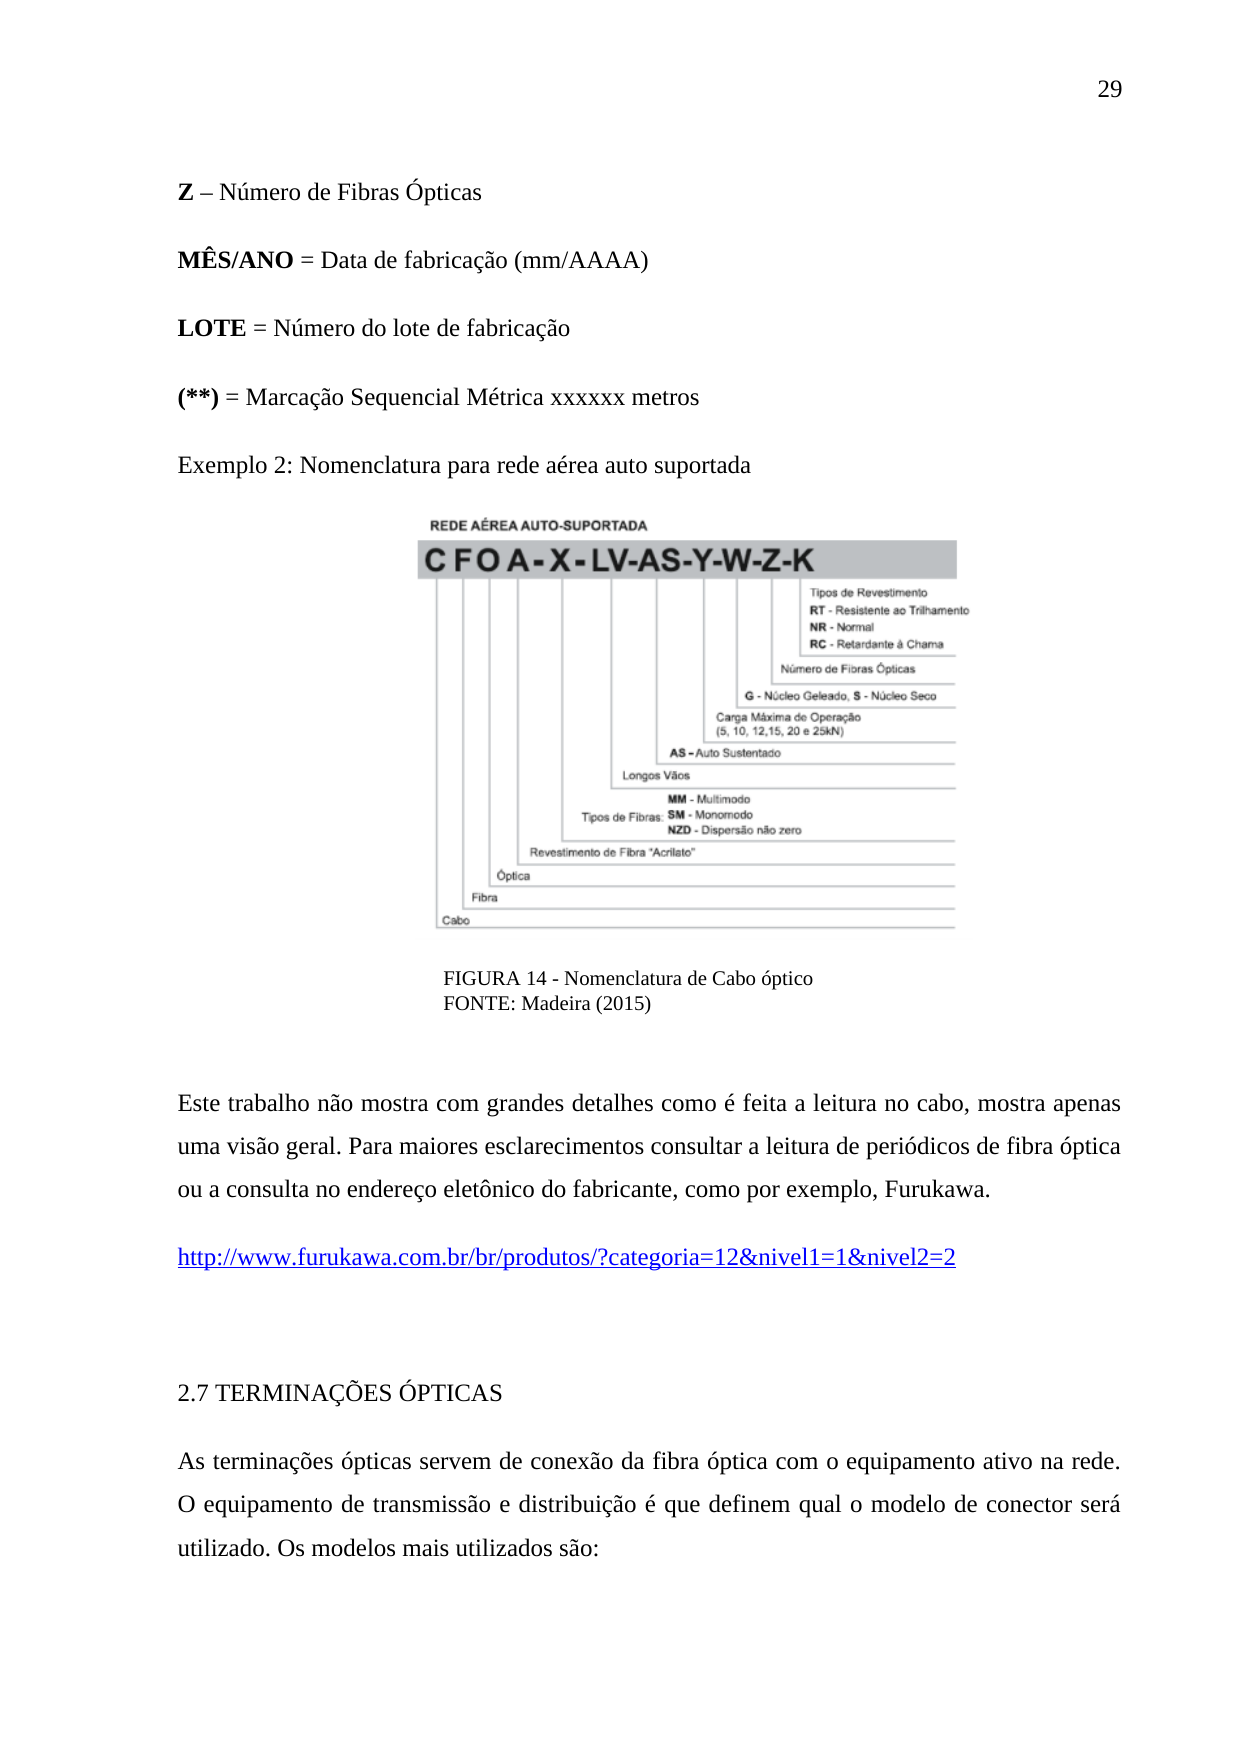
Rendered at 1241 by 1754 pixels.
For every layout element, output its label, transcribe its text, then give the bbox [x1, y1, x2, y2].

subtitle 2.7 TERMINAÇÕES ÓPTICAS [177, 1378, 1122, 1407]
text MÊS/ANO = Data de fabricação (mm/AAAA) [177, 245, 1122, 274]
text Exemplo 2: Nomenclatura para rede aérea auto suportada [177, 450, 1122, 478]
text As terminações ópticas servem de conexão da fibra óptica com o equipamento ativo na rede. O equipamento de transmissão e distribuição é que definem qual o modelo de conector será utilizado. Os modelos mais utilizados são: [177, 1446, 1122, 1561]
picture [414, 517, 973, 940]
text Este trabalho não mostra com grandes detalhes como é feita a leitura no cabo, mostra apenas uma visão geral. Para maiores esclarecimentos consultar a leitura de periódicos de fibra óptica ou a consulta no endereço eletônico do fabricante, como por exemplo, Furukawa. [177, 1088, 1122, 1203]
text FONTE: Madeira (2015) [428, 990, 1122, 1014]
text Z – Número de Fibras Ópticas [177, 177, 1122, 206]
text http://www.furukawa.com.br/br/produtos/?categoria=12&nivel1=1&nivel2=2 [177, 1242, 1122, 1271]
text LOTE = Número do lote de fabricação [177, 313, 1122, 342]
text (**) = Marcação Sequencial Métrica xxxxxx metros [177, 382, 1122, 410]
text FIGURA 14 - Nomenclatura de Cabo óptico [354, 966, 1122, 990]
